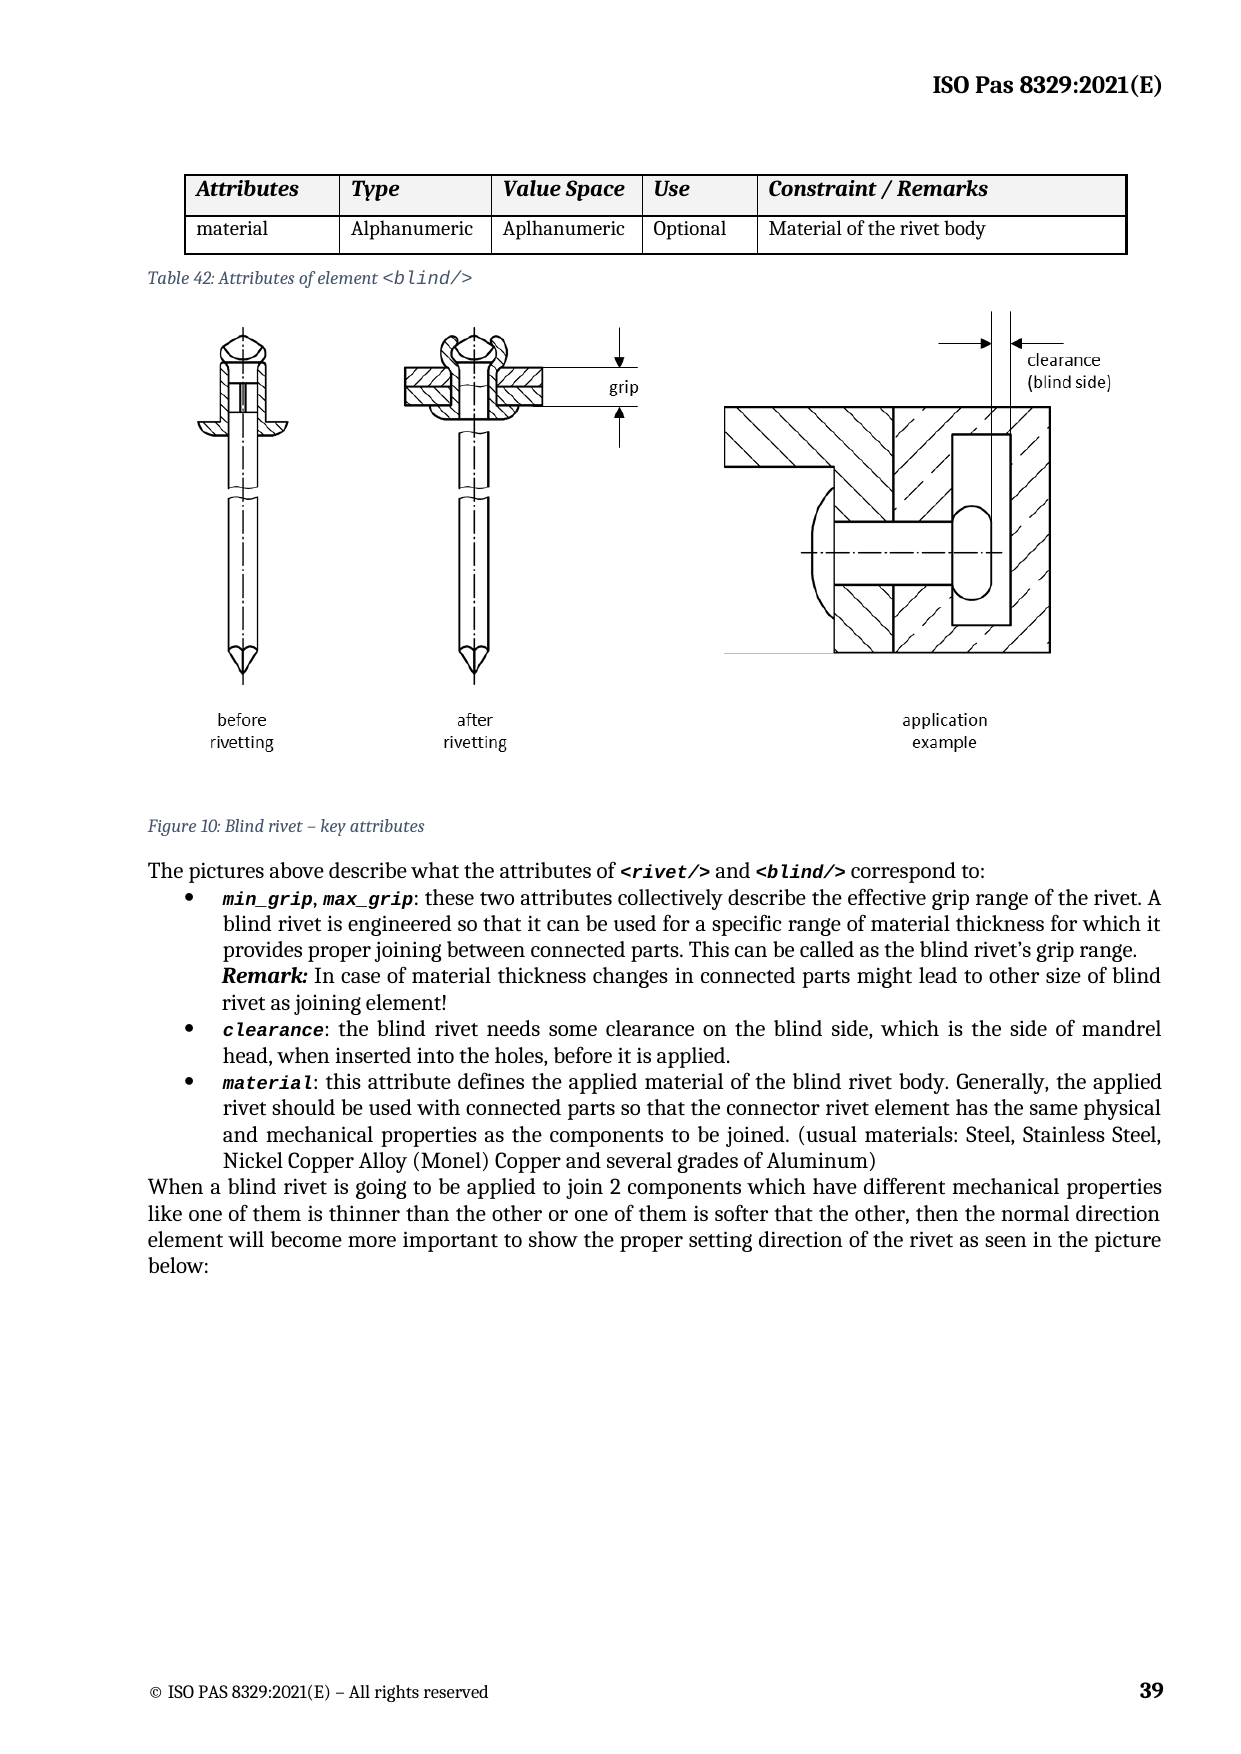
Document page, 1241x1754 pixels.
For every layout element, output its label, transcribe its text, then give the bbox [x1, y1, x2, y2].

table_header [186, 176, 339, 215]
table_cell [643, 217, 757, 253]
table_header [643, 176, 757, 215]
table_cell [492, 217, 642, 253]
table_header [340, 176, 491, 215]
list min_grip, max_grip: these two attributes collectively describe the effective grip range of the rivet. A blind rivet is engineered so that it can be used for a specific range of material thickness for which it provides proper joining between connected parts. This can be called as the blind rivet’s grip range. [185, 884, 1163, 963]
list material: this attribute defines the applied material of the blind rivet body. Generally, the applied rivet should be used with connected parts so that the connector rivet element has the same physical and mechanical properties as the components to be joined. (usual materials: Steel, Stainless Steel, Nickel Copper Alloy (Monel) Copper and several grades of Aluminum) [185, 1069, 1163, 1174]
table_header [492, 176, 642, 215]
text Table 42: Attributes of element <blind/> [148, 268, 1163, 290]
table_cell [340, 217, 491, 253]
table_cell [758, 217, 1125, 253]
list When a blind rivet is going to be applied to join 2 components which have different mechanical properties like one of them is thinner than the other or one of them is softer that the other, then the normal direction element will become more important to show the proper setting direction of the rivet as seen in the picture below: [148, 1174, 1163, 1279]
text Remark: In case of material thickness changes in connected parts might lead to other size of blind rivet as joining element! [222, 963, 1163, 1016]
text The pictures above describe what the attributes of <rivet/> and <blind/> correspond to: [148, 858, 1163, 884]
text Figure 10: Blind rivet – key attributes [148, 816, 1163, 837]
list clearance: the blind rivet needs some clearance on the blind side, which is the side of mandrel head, when inserted into the holes, before it is applied. [185, 1016, 1163, 1069]
picture [184, 311, 1128, 765]
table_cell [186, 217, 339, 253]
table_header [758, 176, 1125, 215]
